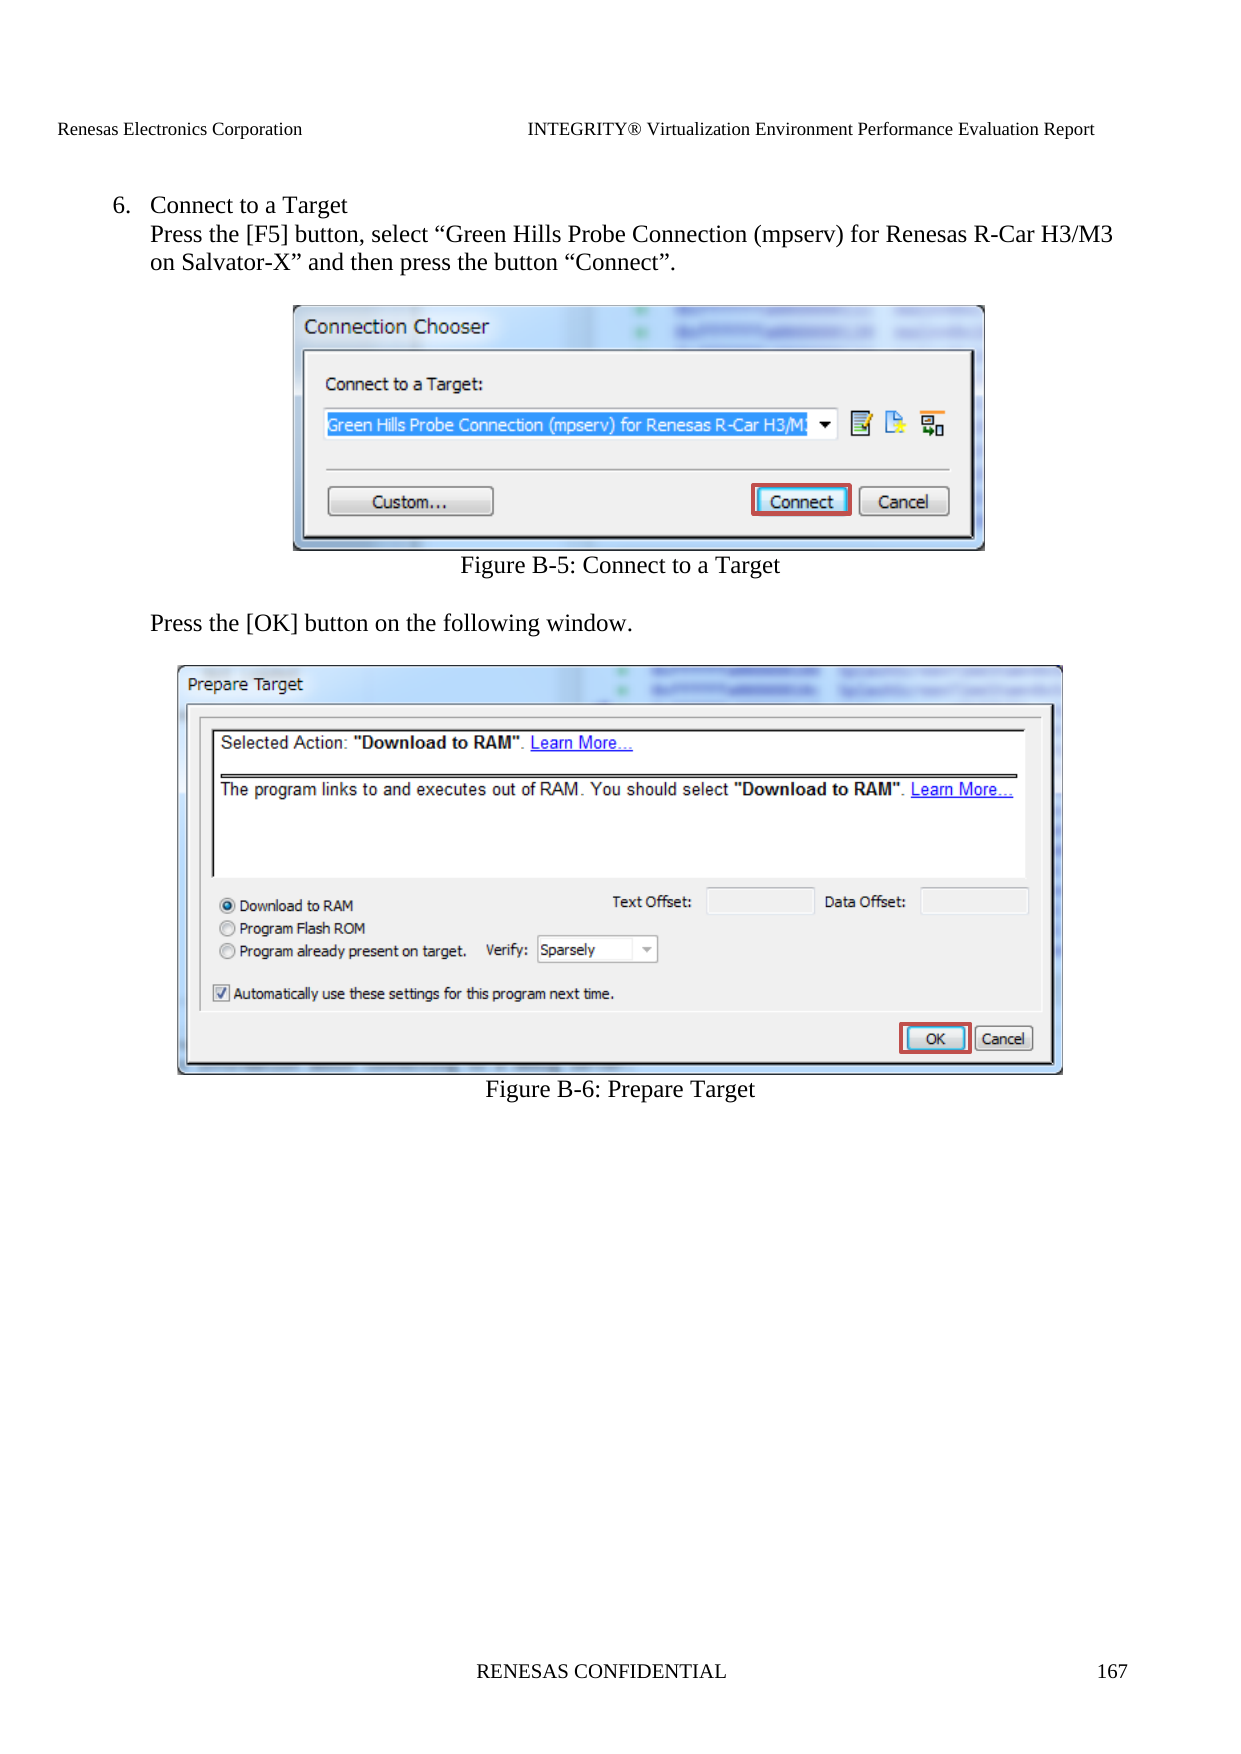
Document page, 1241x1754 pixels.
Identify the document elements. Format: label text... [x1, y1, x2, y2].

picture [177, 665, 1063, 1075]
text Figure B-5: Connect to a Target [112, 550, 1128, 579]
text Press the [OK] button on the following window. [112, 608, 1128, 637]
picture [292, 305, 985, 551]
text Figure B-6: Prepare Target [112, 1074, 1128, 1103]
list Press the [F5] button, select “Green Hills Probe Connection (mpserv) for Renesas R-Car H3/M3 on Salvator-X” and then press the button “Connect”. [150, 219, 1128, 276]
list Connect to a Target [112, 190, 1128, 219]
